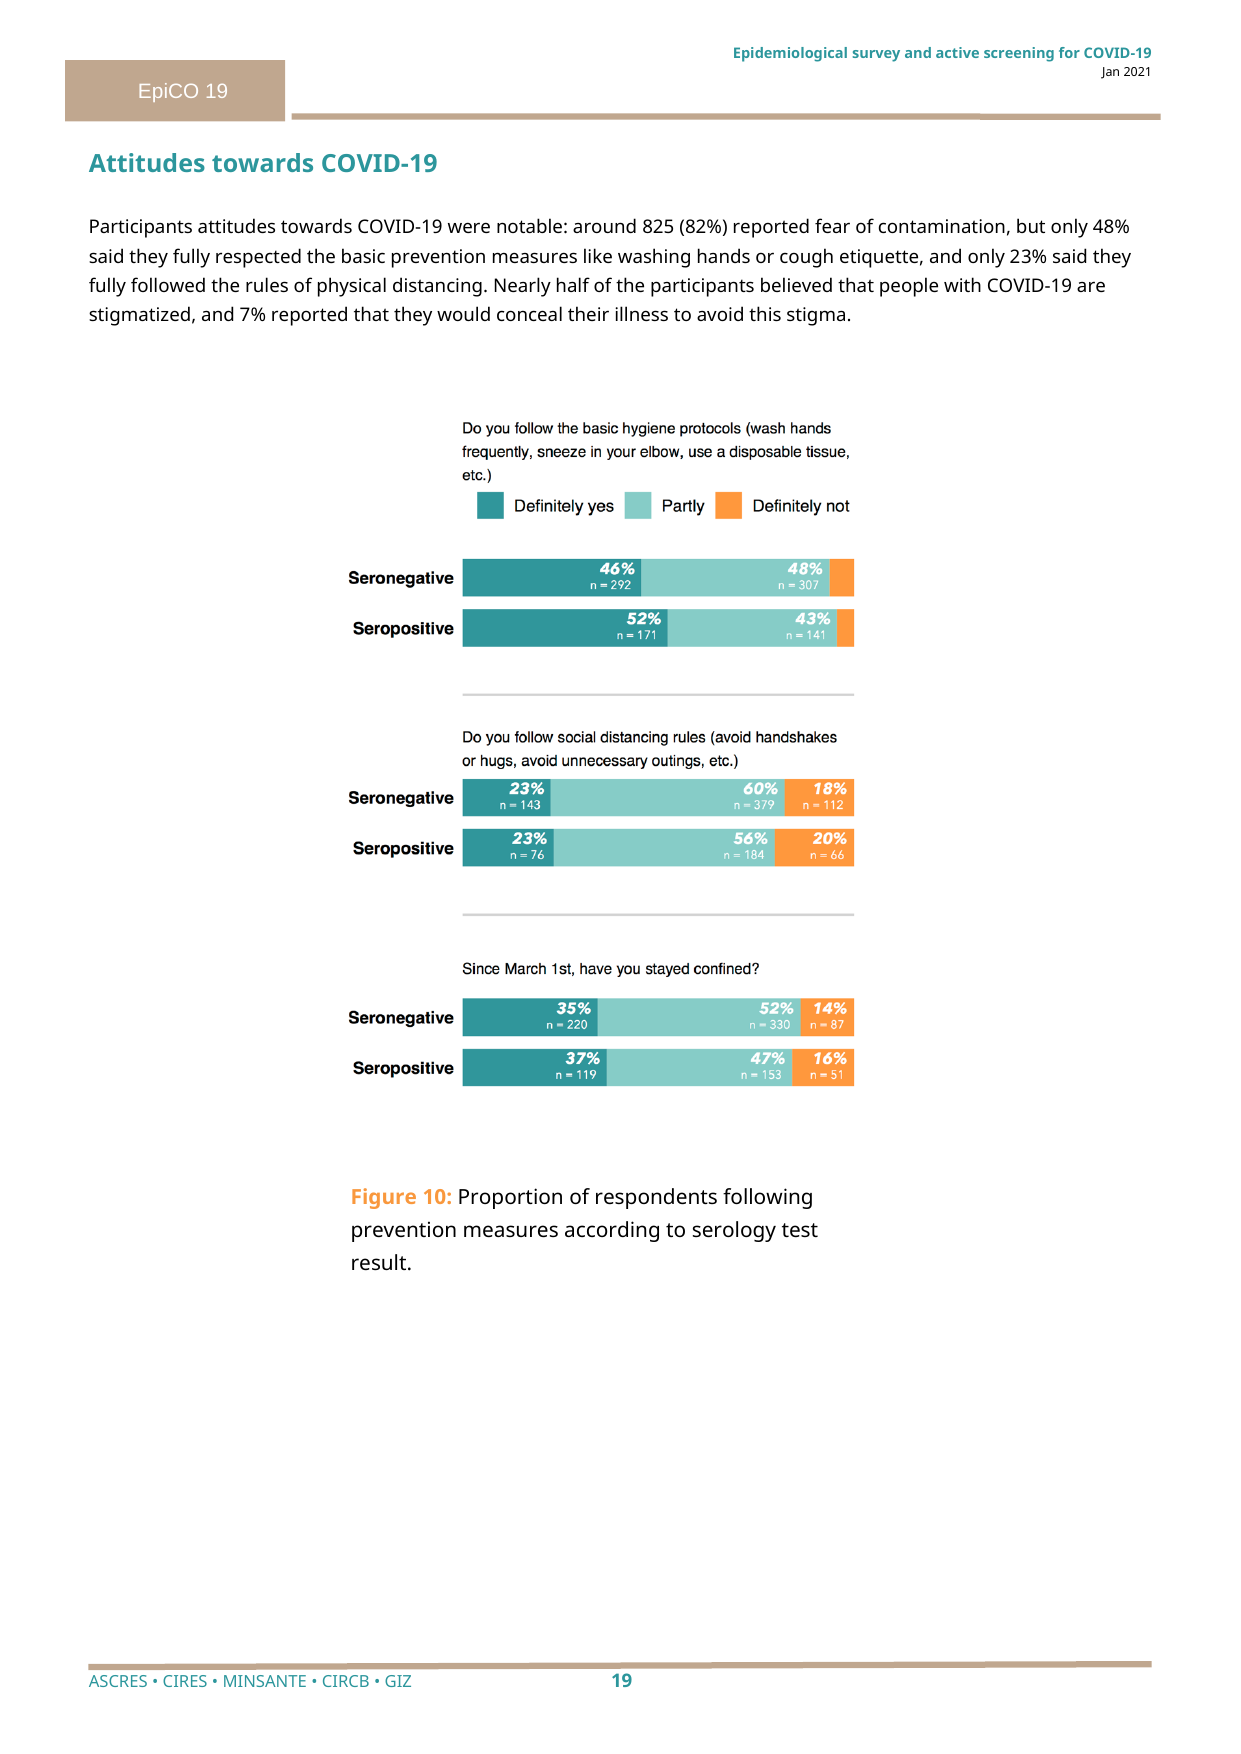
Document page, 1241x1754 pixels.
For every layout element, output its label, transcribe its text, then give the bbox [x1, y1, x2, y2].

subtitle Attitudes towards COVID-19 [88, 130, 1152, 179]
text Participants attitudes towards COVID-19 were notable: around 825 (82%) reported fear of contamination, but only 48% said they fully respected the basic prevention measures like washing hands or cough etiquette, and only 2% said they fully followed the rules of physical distancing. Nearly half of the participants believed that people with COVID-19 are stigmatized, and 7% reported that they would conceal their illness to avoid this stigma. [88, 214, 1152, 327]
picture [317, 396, 863, 1133]
